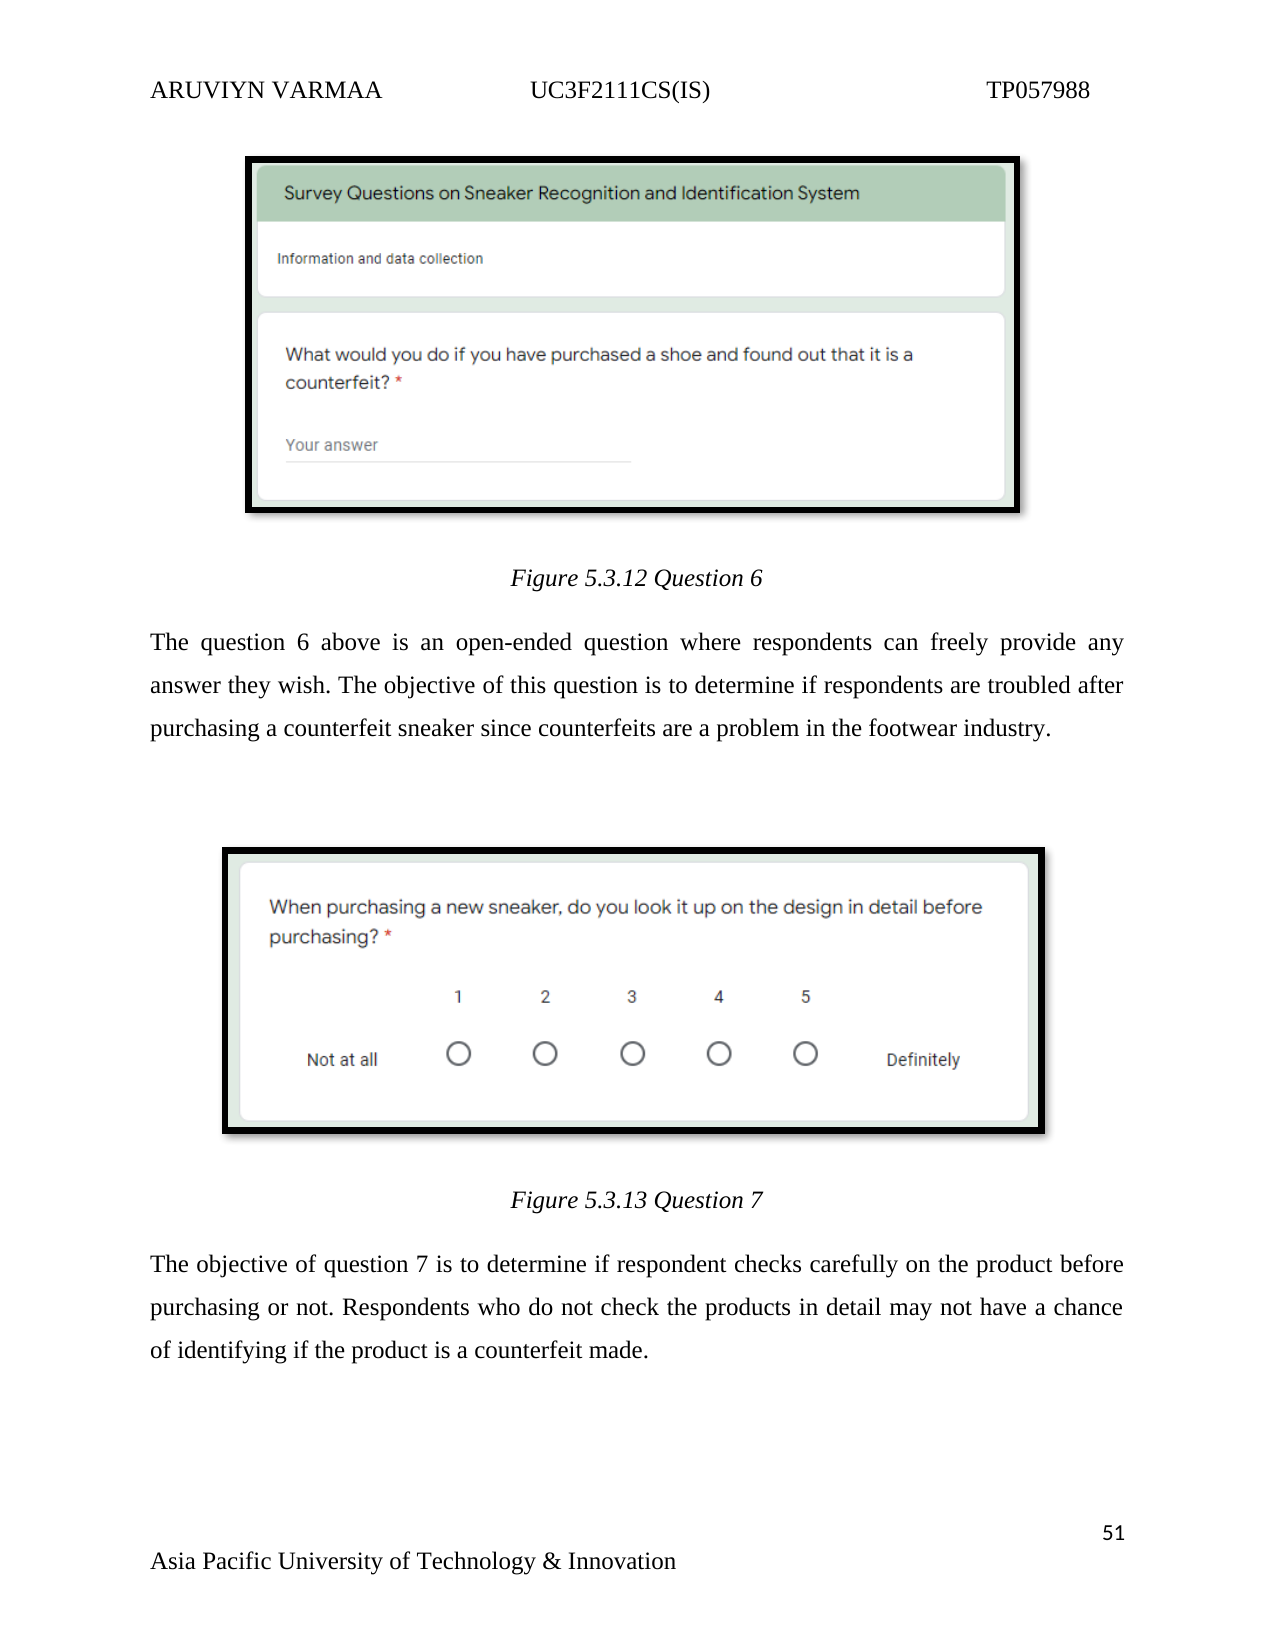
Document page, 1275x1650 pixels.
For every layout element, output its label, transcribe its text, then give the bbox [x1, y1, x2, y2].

text The question 6 above is an open-ended question where respondents can freely provide any answer they wish. The objective of this question is to determine if respondents are troubled after purchasing a counterfeit sneaker since counterfeits are a problem in the footwear industry. [150, 627, 1125, 742]
text The objective of question 7 is to determine if respondent checks carefully on the product before purchasing or not. Respondents who do not check the products in detail may not have a chance of identifying if the product is a counterfeit made. [150, 1249, 1125, 1364]
text Figure 5.3.13 Question 7 [150, 1185, 1125, 1214]
text Figure 5.3.12 Question 6 [150, 563, 1125, 592]
picture [228, 854, 1038, 1127]
picture [252, 163, 1014, 507]
